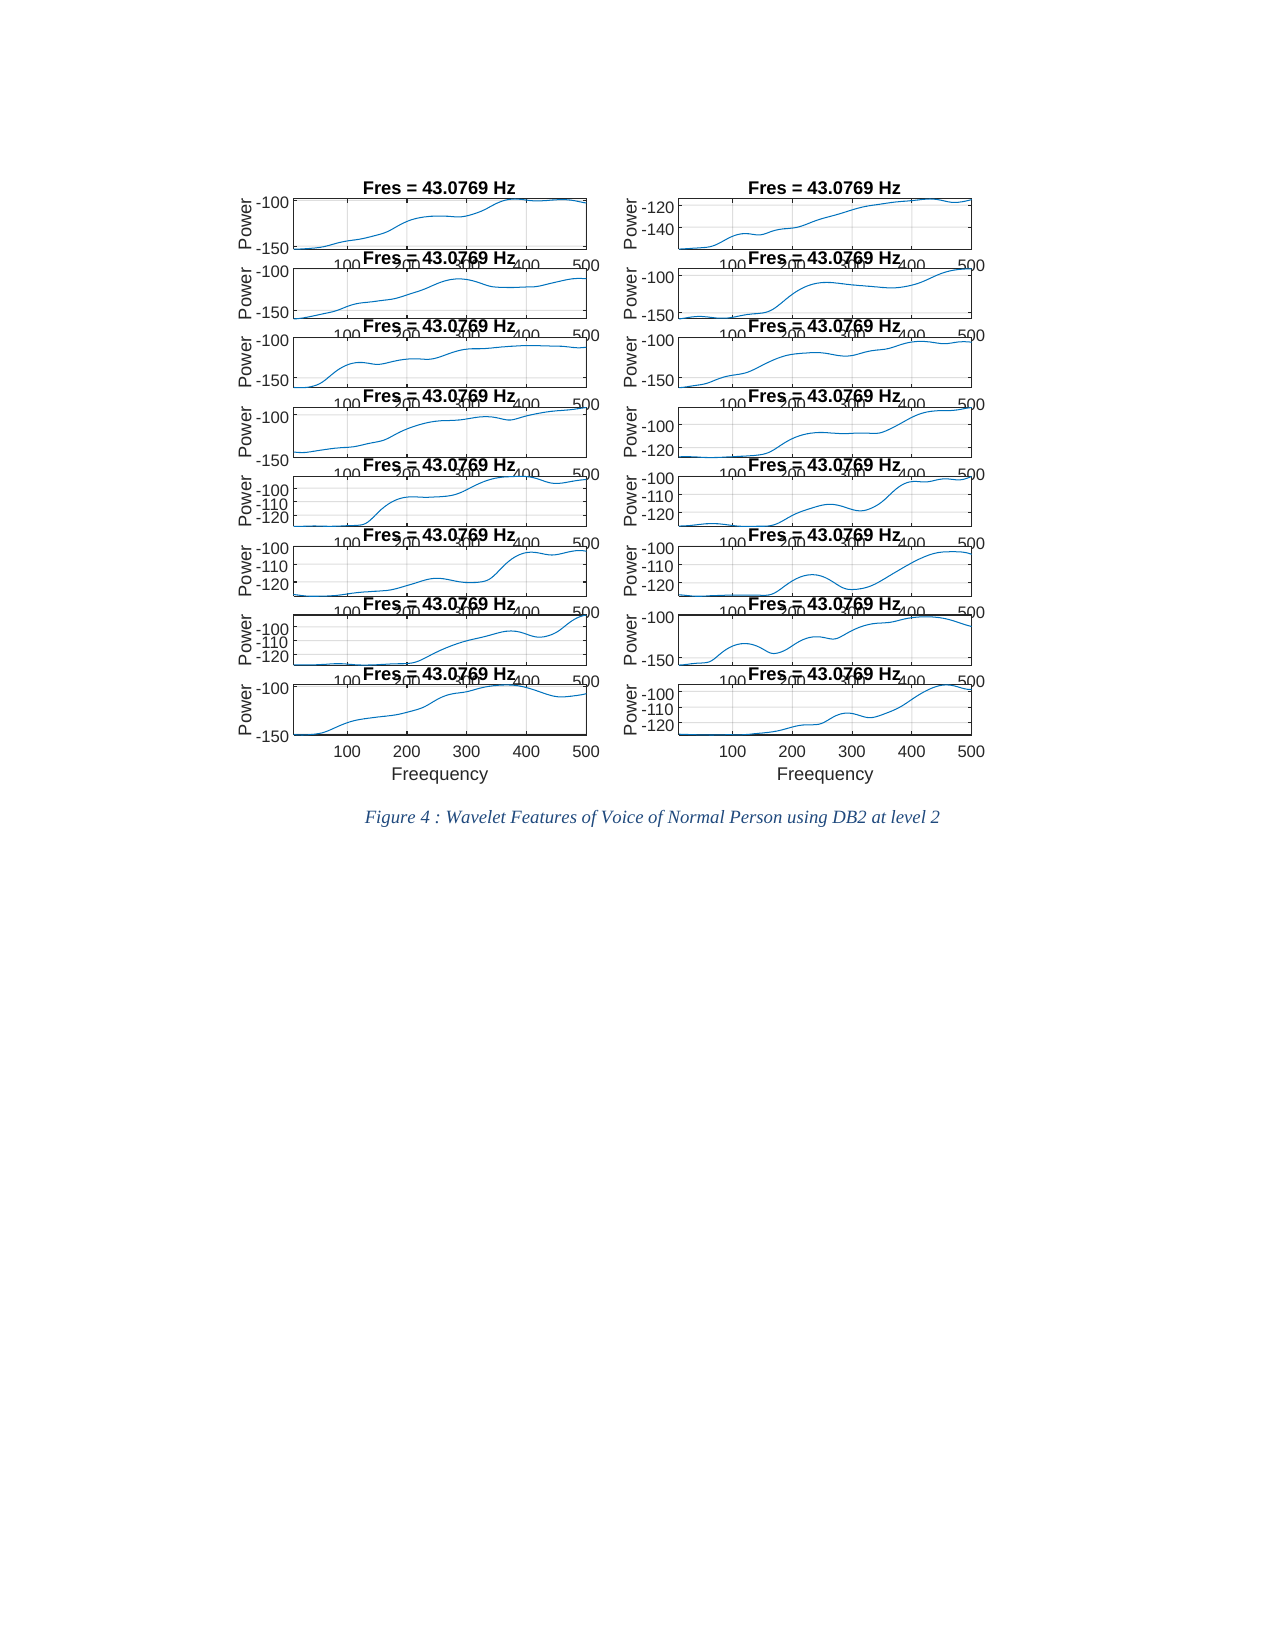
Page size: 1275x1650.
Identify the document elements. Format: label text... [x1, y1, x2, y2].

text Figure 4 : Wavelet Features of Voice of Normal Person using DB2 at level 2 [150, 806, 1125, 827]
